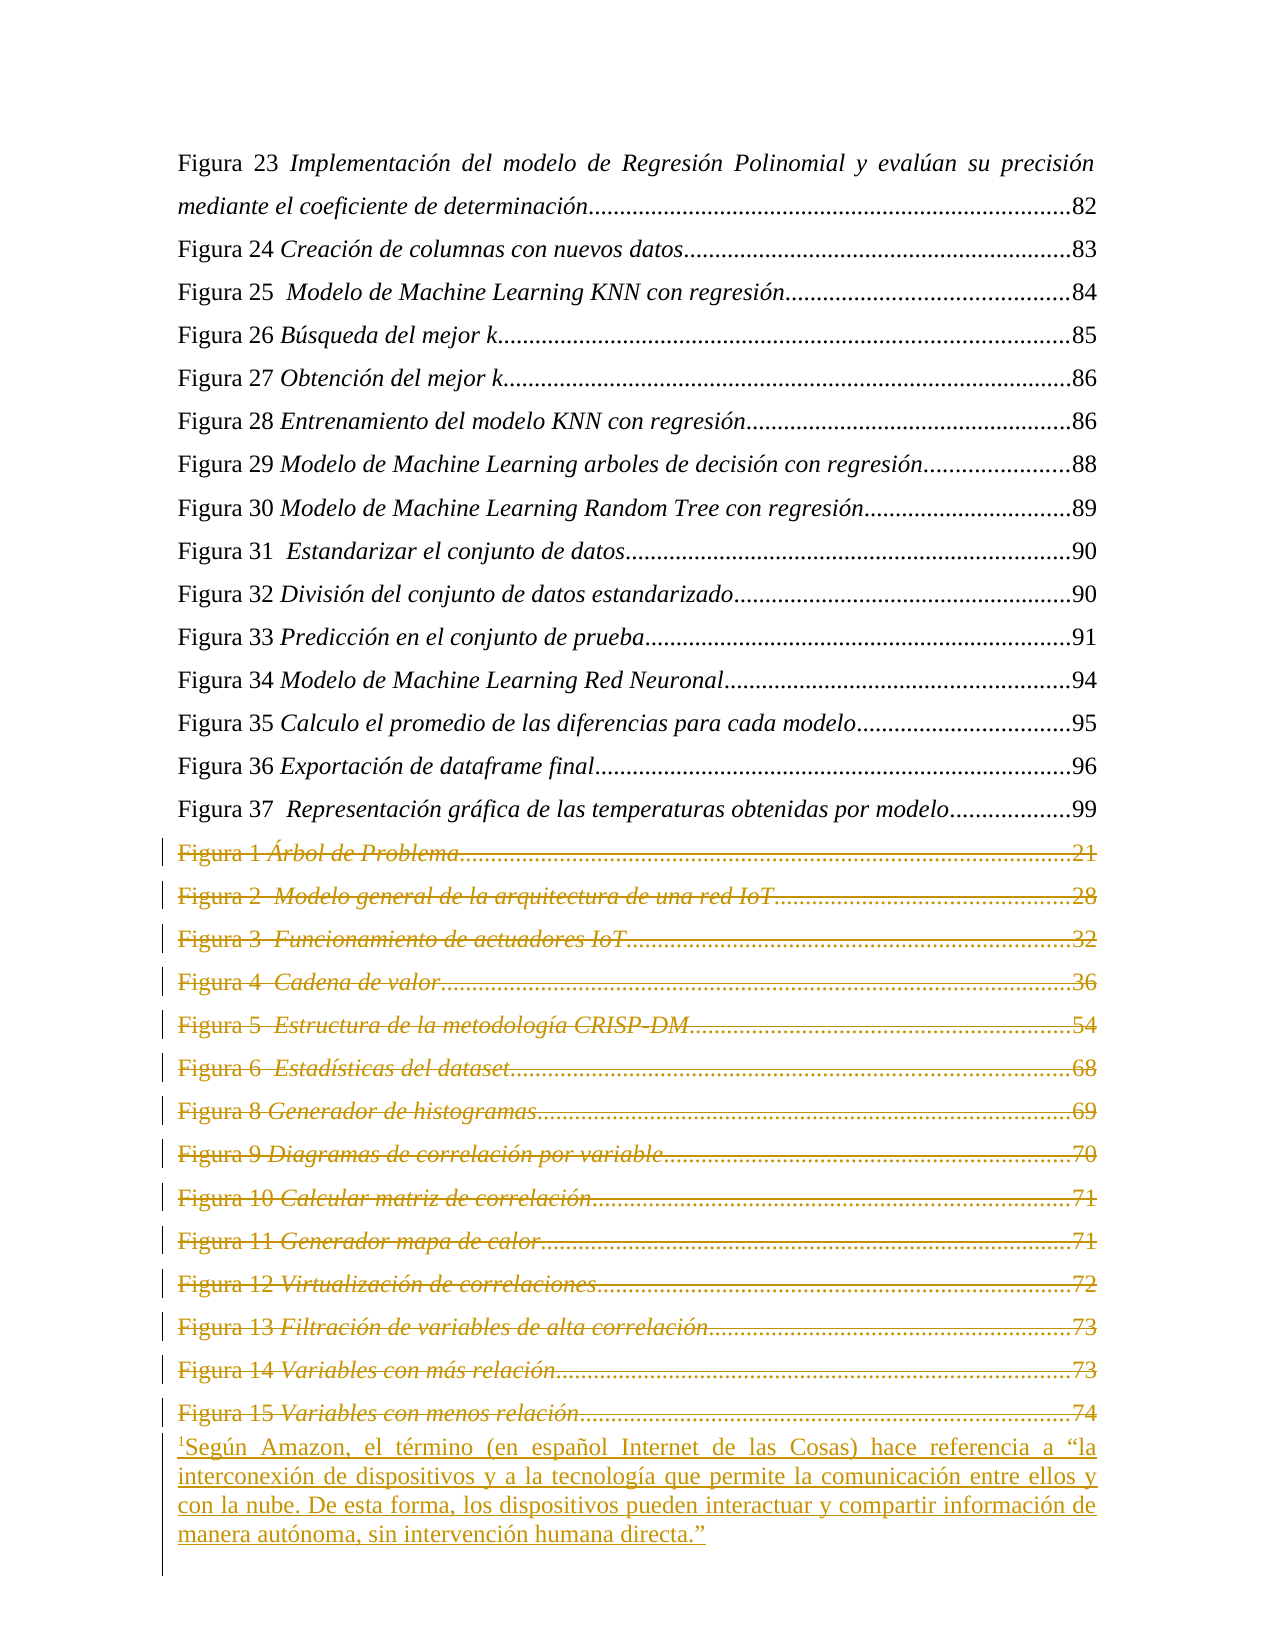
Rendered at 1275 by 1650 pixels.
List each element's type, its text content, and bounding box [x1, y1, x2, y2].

text Figura 36 Exportación de dataframe final 96 [177, 751, 1098, 780]
text Figura 35 Calculo el promedio de las diferencias para cada modelo 95 [177, 708, 1098, 737]
text Figura 23 Implementación del modelo de Regresión Polinomial y evalúan su precisión mediante el coeficiente de determinación 82 [177, 148, 1098, 219]
text Figura 37 Representación gráfica de las temperaturas obtenidas por modelo 99 [177, 794, 1098, 823]
text Figura 27 Obtención del mejor k 86 [177, 363, 1098, 392]
text Figura 24 Creación de columnas con nuevos datos 83 [177, 234, 1098, 263]
text Figura 25 Modelo de Machine Learning KNN con regresión 84 [177, 277, 1098, 306]
text Figura 26 Búsqueda del mejor k 85 [177, 320, 1098, 349]
text Figura 32 División del conjunto de datos estandarizado 90 [177, 579, 1098, 608]
text Figura 29 Modelo de Machine Learning arboles de decisión con regresión 88 [177, 449, 1098, 478]
text Figura 31 Estandarizar el conjunto de datos 90 [177, 536, 1098, 564]
text Figura 30 Modelo de Machine Learning Random Tree con regresión 89 [177, 493, 1098, 521]
text Figura 33 Predicción en el conjunto de prueba 91 [177, 622, 1098, 651]
text Figura 34 Modelo de Machine Learning Red Neuronal 94 [177, 665, 1098, 694]
text Figura 28 Entrenamiento del modelo KNN con regresión 86 [177, 406, 1098, 435]
